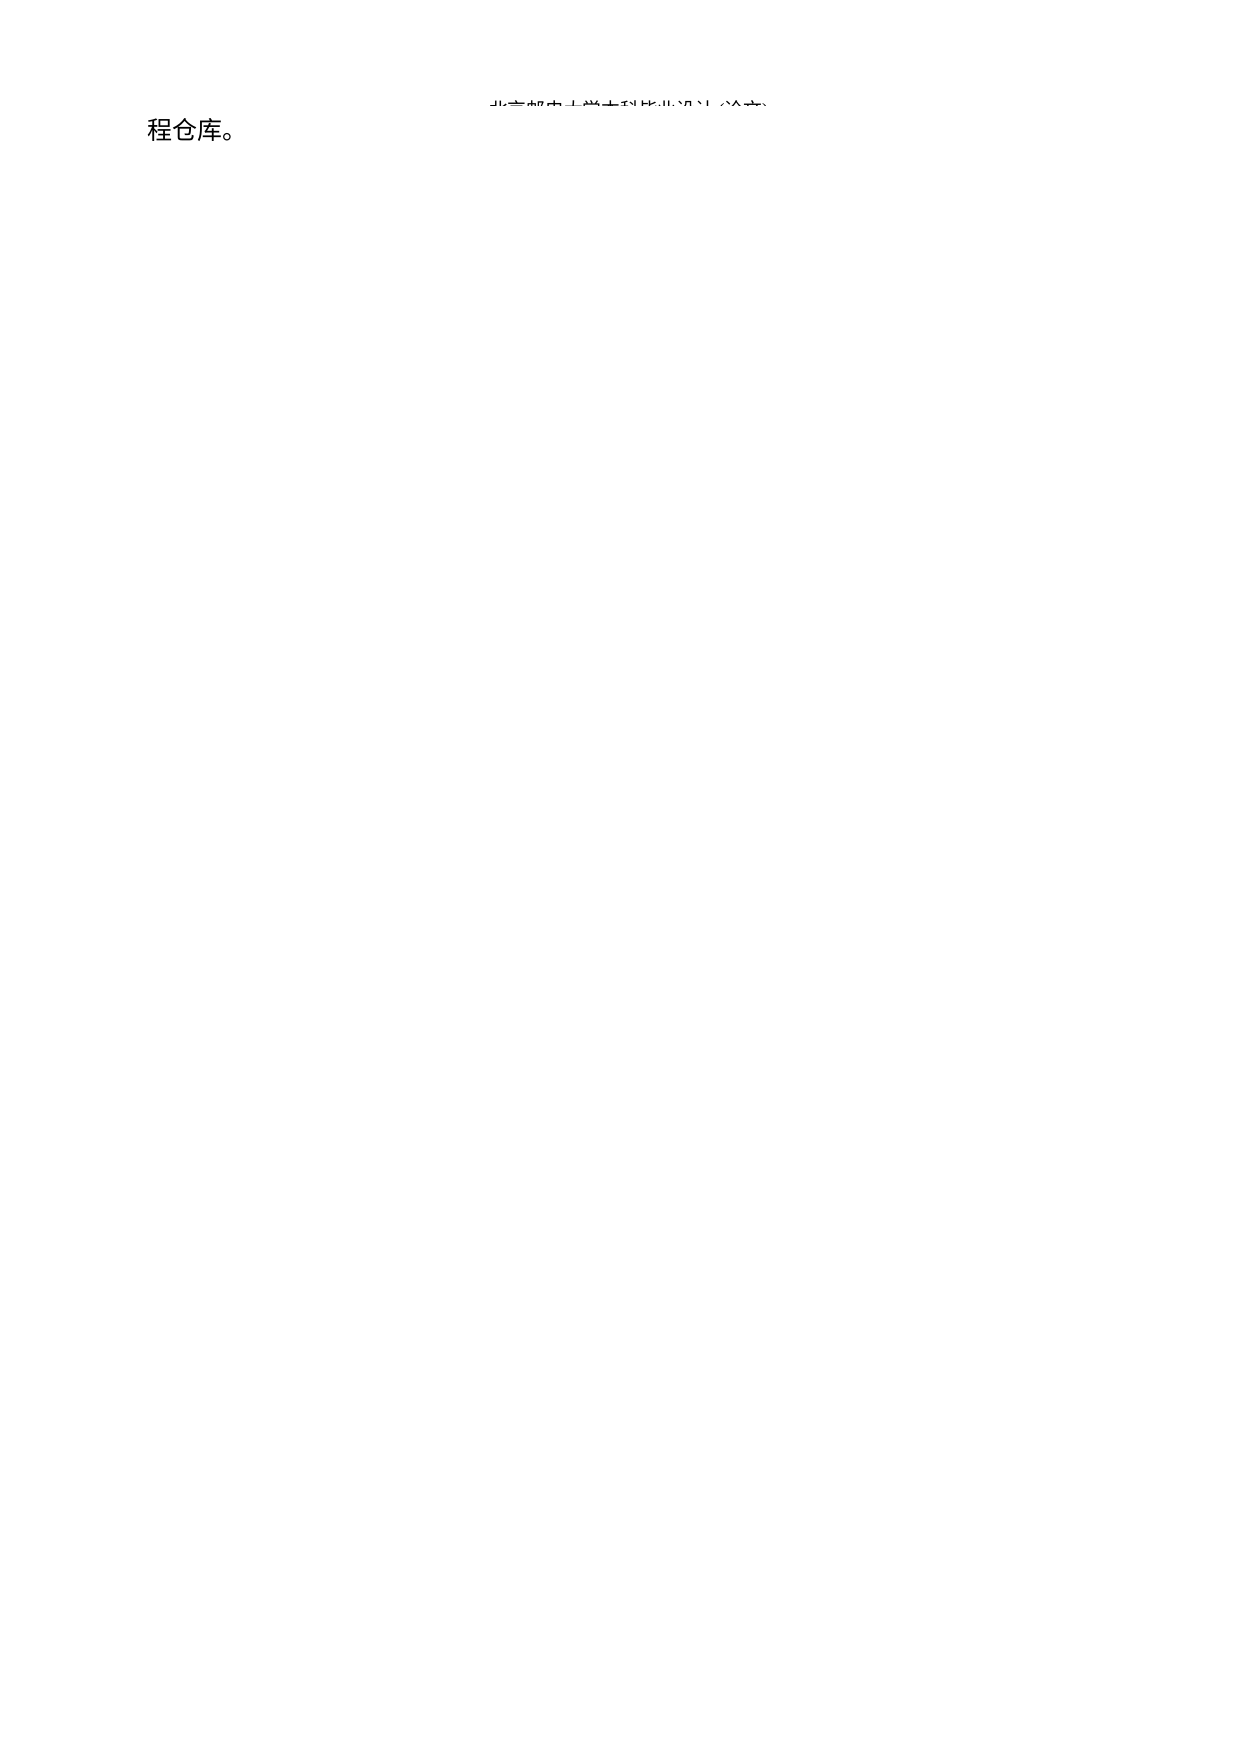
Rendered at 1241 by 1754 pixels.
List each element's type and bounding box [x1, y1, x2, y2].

text [148, 110, 1110, 147]
